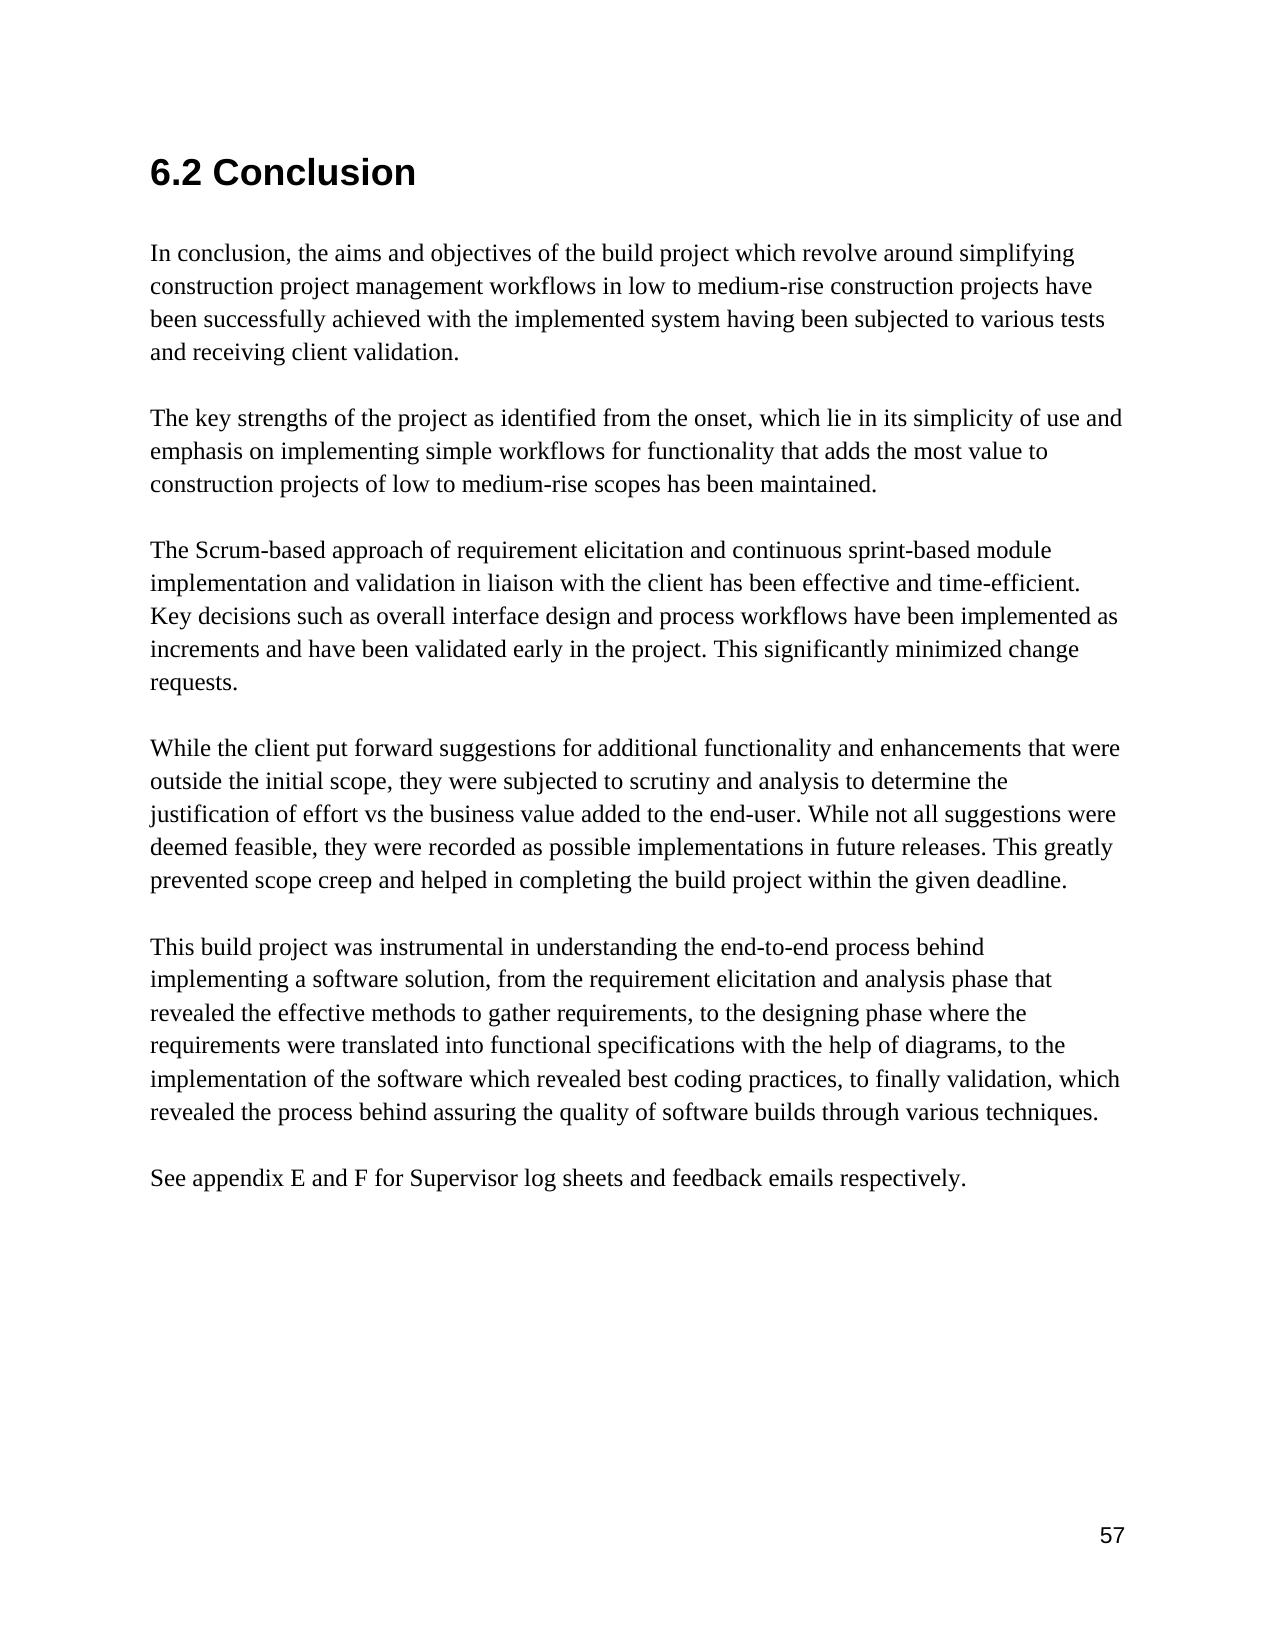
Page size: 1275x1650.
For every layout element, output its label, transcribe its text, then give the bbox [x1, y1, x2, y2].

text This build project was instrumental in understanding the end-to-end process behind implementing a software solution, from the requirement elicitation and analysis phase that revealed the effective methods to gather requirements, to the designing phase where the requirements were translated into functional specifications with the help of diagrams, to the implementation of the software which revealed best coding practices, to finally validation, which revealed the process behind assuring the quality of software builds through various techniques. [150, 932, 1125, 1125]
text The Scrum-based approach of requirement elicitation and continuous sprint-based module implementation and validation in liaison with the client has been effective and time-efficient. Key decisions such as overall interface design and process workflows have been implemented as increments and have been validated early in the project. This significantly minimized change requests. [150, 535, 1125, 696]
text The key strengths of the project as identified from the onset, which lie in its simplicity of use and emphasis on implementing simple workflows for functionality that adds the most value to construction projects of low to medium-rise scopes has been maintained. [150, 403, 1125, 498]
subtitle 6.2 Conclusion [150, 150, 1125, 193]
text See appendix E and F for Supervisor log sheets and feedback emails respectively. [150, 1163, 1125, 1191]
text While the client put forward suggestions for additional functionality and enhancements that were outside the initial scope, they were subjected to scrutiny and analysis to determine the justification of effort vs the business value added to the end-user. While not all suggestions were deemed feasible, they were recorded as possible implementations in future releases. This greatly prevented scope creep and helped in completing the build project within the given deadline. [150, 733, 1125, 894]
text In conclusion, the aims and objectives of the build project which revolve around simplifying construction project management workflows in low to medium-rise construction projects have been successfully achieved with the implemented system having been subjected to various tests and receiving client validation. [150, 238, 1125, 366]
